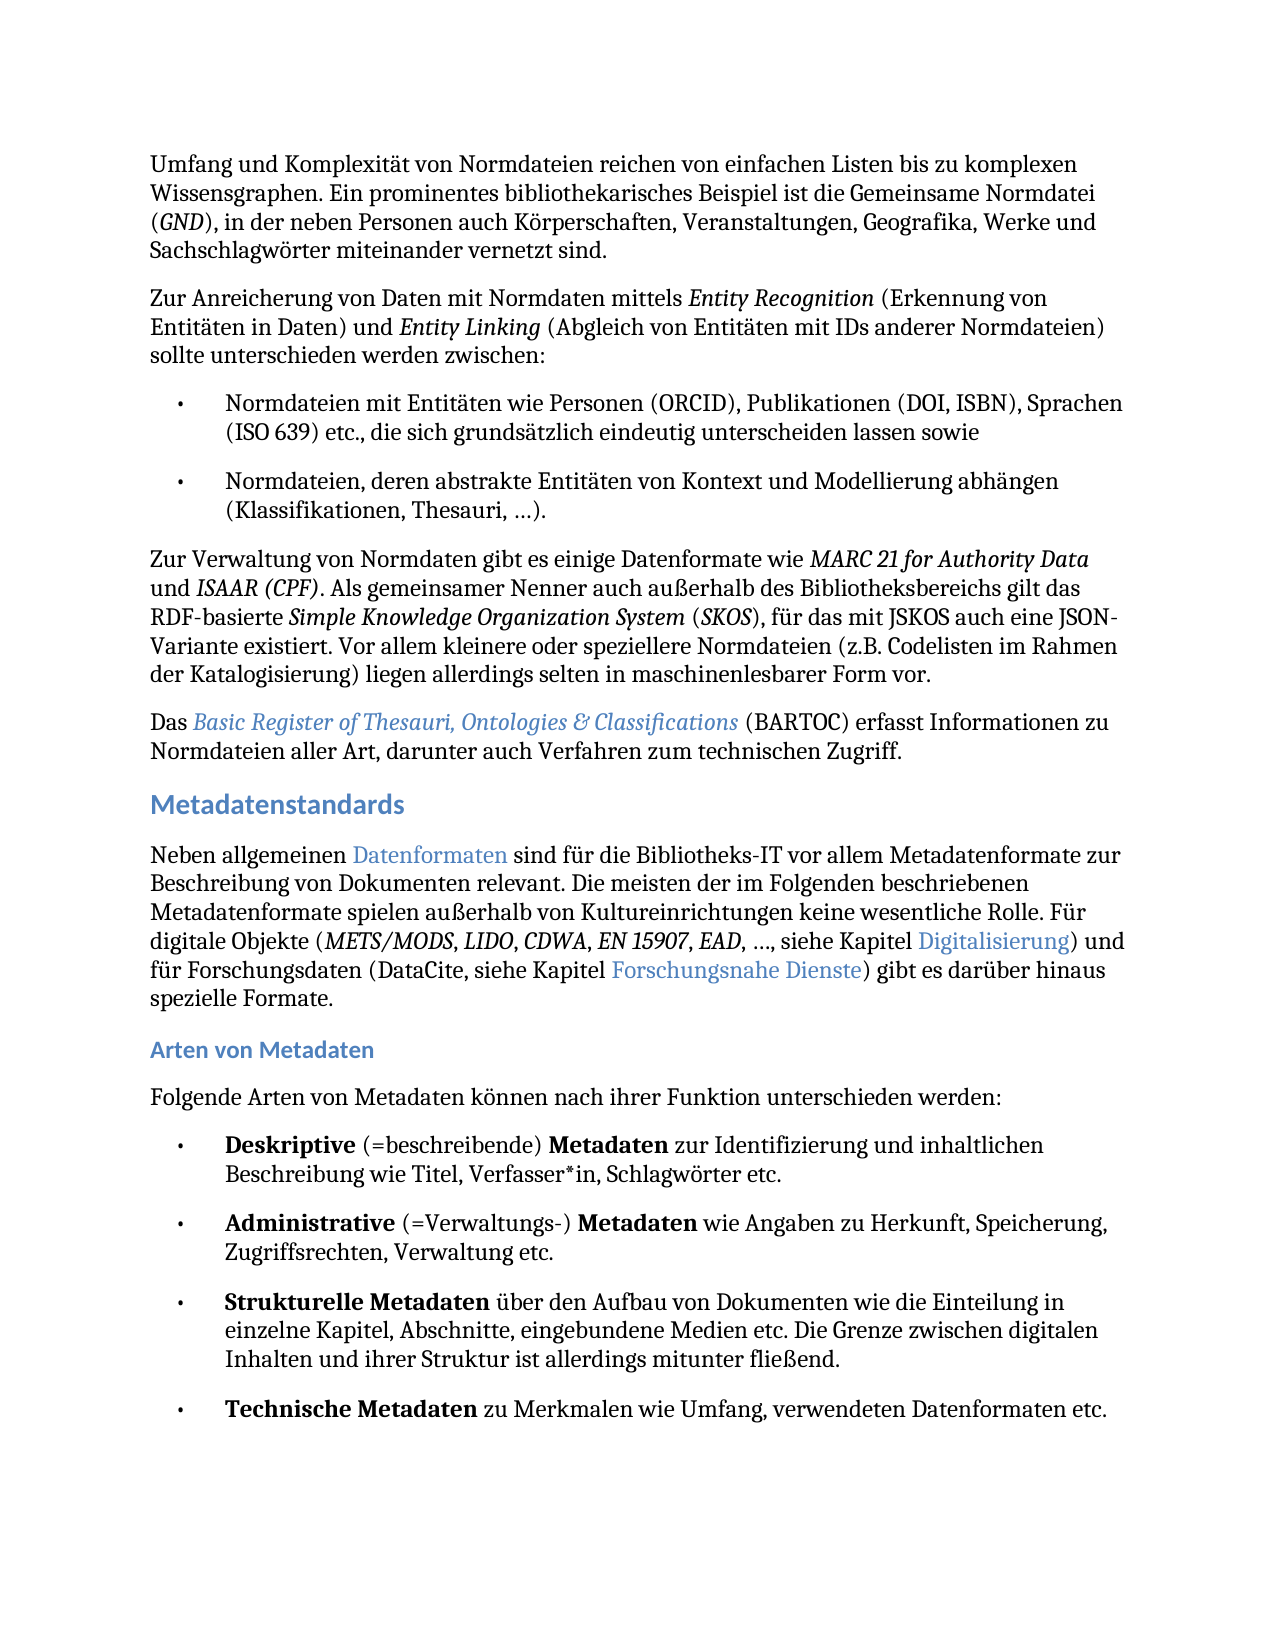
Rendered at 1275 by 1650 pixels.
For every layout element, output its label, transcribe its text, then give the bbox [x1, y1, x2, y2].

list Deskriptive (=beschreibende) Metadaten zur Identifizierung und inhaltlichen Beschreibung wie Titel, Verfasser*in, Schlagwörter etc. [175, 1131, 1125, 1188]
list Administrative (=Verwaltungs-) Metadaten wie Angaben zu Herkunft, Speicherung, Zugriffsrechten, Verwaltung etc. [175, 1209, 1125, 1267]
text Zur Anreicherung von Daten mit Normdaten mittels Entity Recognition (Erkennung von Entitäten in Daten) und Entity Linking (Abgleich von Entitäten mit IDs anderer Normdateien) sollte unterschieden werden zwischen: [150, 284, 1125, 370]
text Folgende Arten von Metadaten können nach ihrer Funktion unterschieden werden: [150, 1083, 1125, 1112]
text Zur Verwaltung von Normdaten gibt es einige Datenformate wie MARC 21 for Authority Data und ISAAR (CPF). Als gemeinsamer Nenner auch außerhalb des Bibliotheksbereichs gilt das RDF-basierte Simple Knowledge Organization System (SKOS), für das mit JSKOS auch eine JSON-Variante existiert. Vor allem kleinere oder speziellere Normdateien (z.B. Codelisten im Rahmen der Katalogisierung) liegen allerdings selten in maschinenlesbarer Form vor. [150, 545, 1125, 689]
list Normdateien mit Entitäten wie Personen (ORCID), Publikationen (DOI, ISBN), Sprachen (ISO 639) etc., die sich grundsätzlich eindeutig unterscheiden lassen sowie [175, 389, 1125, 446]
list Strukturelle Metadaten über den Aufbau von Dokumenten wie die Einteilung in einzelne Kapitel, Abschnitte, eingebundene Medien etc. Die Grenze zwischen digitalen Inhalten und ihrer Struktur ist allerdings mitunter fließend. [175, 1287, 1125, 1374]
text Umfang und Komplexität von Normdateien reichen von einfachen Listen bis zu komplexen Wissensgraphen. Ein prominentes bibliothekarisches Beispiel ist die Gemeinsame Normdatei (GND), in der neben Personen auch Körperschaften, Veranstaltungen, Geografika, Werke und Sachschlagwörter miteinander vernetzt sind. [150, 150, 1125, 265]
text Das Basic Register of Thesauri, Ontologies & Classifications (BARTOC) erfasst Informationen zu Normdateien aller Art, darunter auch Verfahren zum technischen Zugriff. [150, 708, 1125, 765]
subtitle Metadatenstandards [150, 786, 1125, 822]
text Neben allgemeinen Datenformaten sind für die Bibliotheks-IT vor allem Metadatenformate zur Beschreibung von Dokumenten relevant. Die meisten der im Folgenden beschriebenen Metadatenformate spielen außerhalb von Kultureinrichtungen keine wesentliche Rolle. Für digitale Objekte (METS/MODS, LIDO, CDWA, EN 15907, EAD, …, siehe Kapitel Digitalisierung) und für Forschungsdaten (DataCite, siehe Kapitel Forschungsnahe Dienste) gibt es darüber hinaus spezielle Formate. [150, 841, 1125, 1013]
list Normdateien, deren abstrakte Entitäten von Kontext und Modellierung abhängen (Klassifikationen, Thesauri, …). [175, 467, 1125, 524]
subtitle Arten von Metadaten [150, 1034, 1125, 1064]
list Technische Metadaten zu Merkmalen wie Umfang, verwendeten Datenformaten etc. [175, 1394, 1125, 1423]
